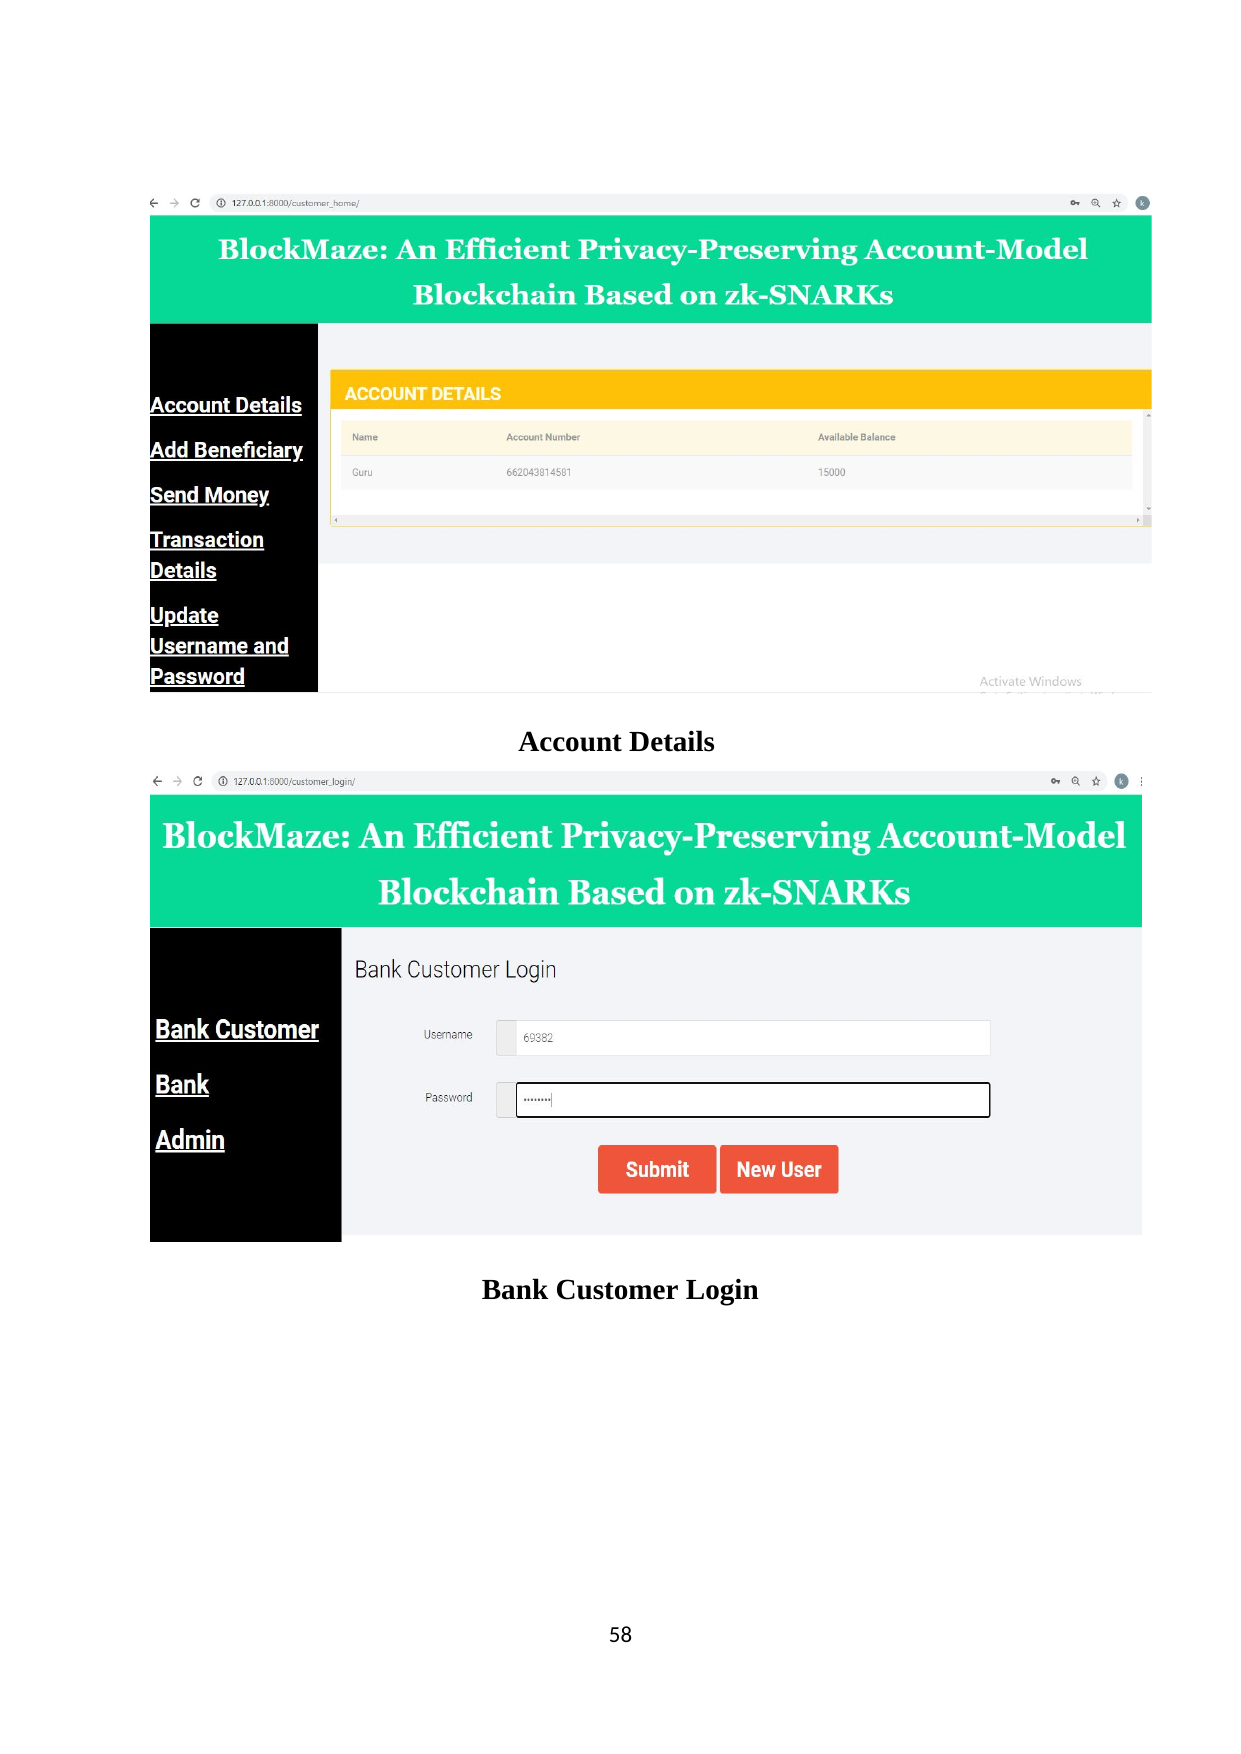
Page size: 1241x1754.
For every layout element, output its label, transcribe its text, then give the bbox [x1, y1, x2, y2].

text Bank Customer Login [150, 1272, 1090, 1306]
picture [150, 192, 1152, 694]
text Account Details [150, 724, 1090, 771]
picture [150, 771, 1142, 1242]
